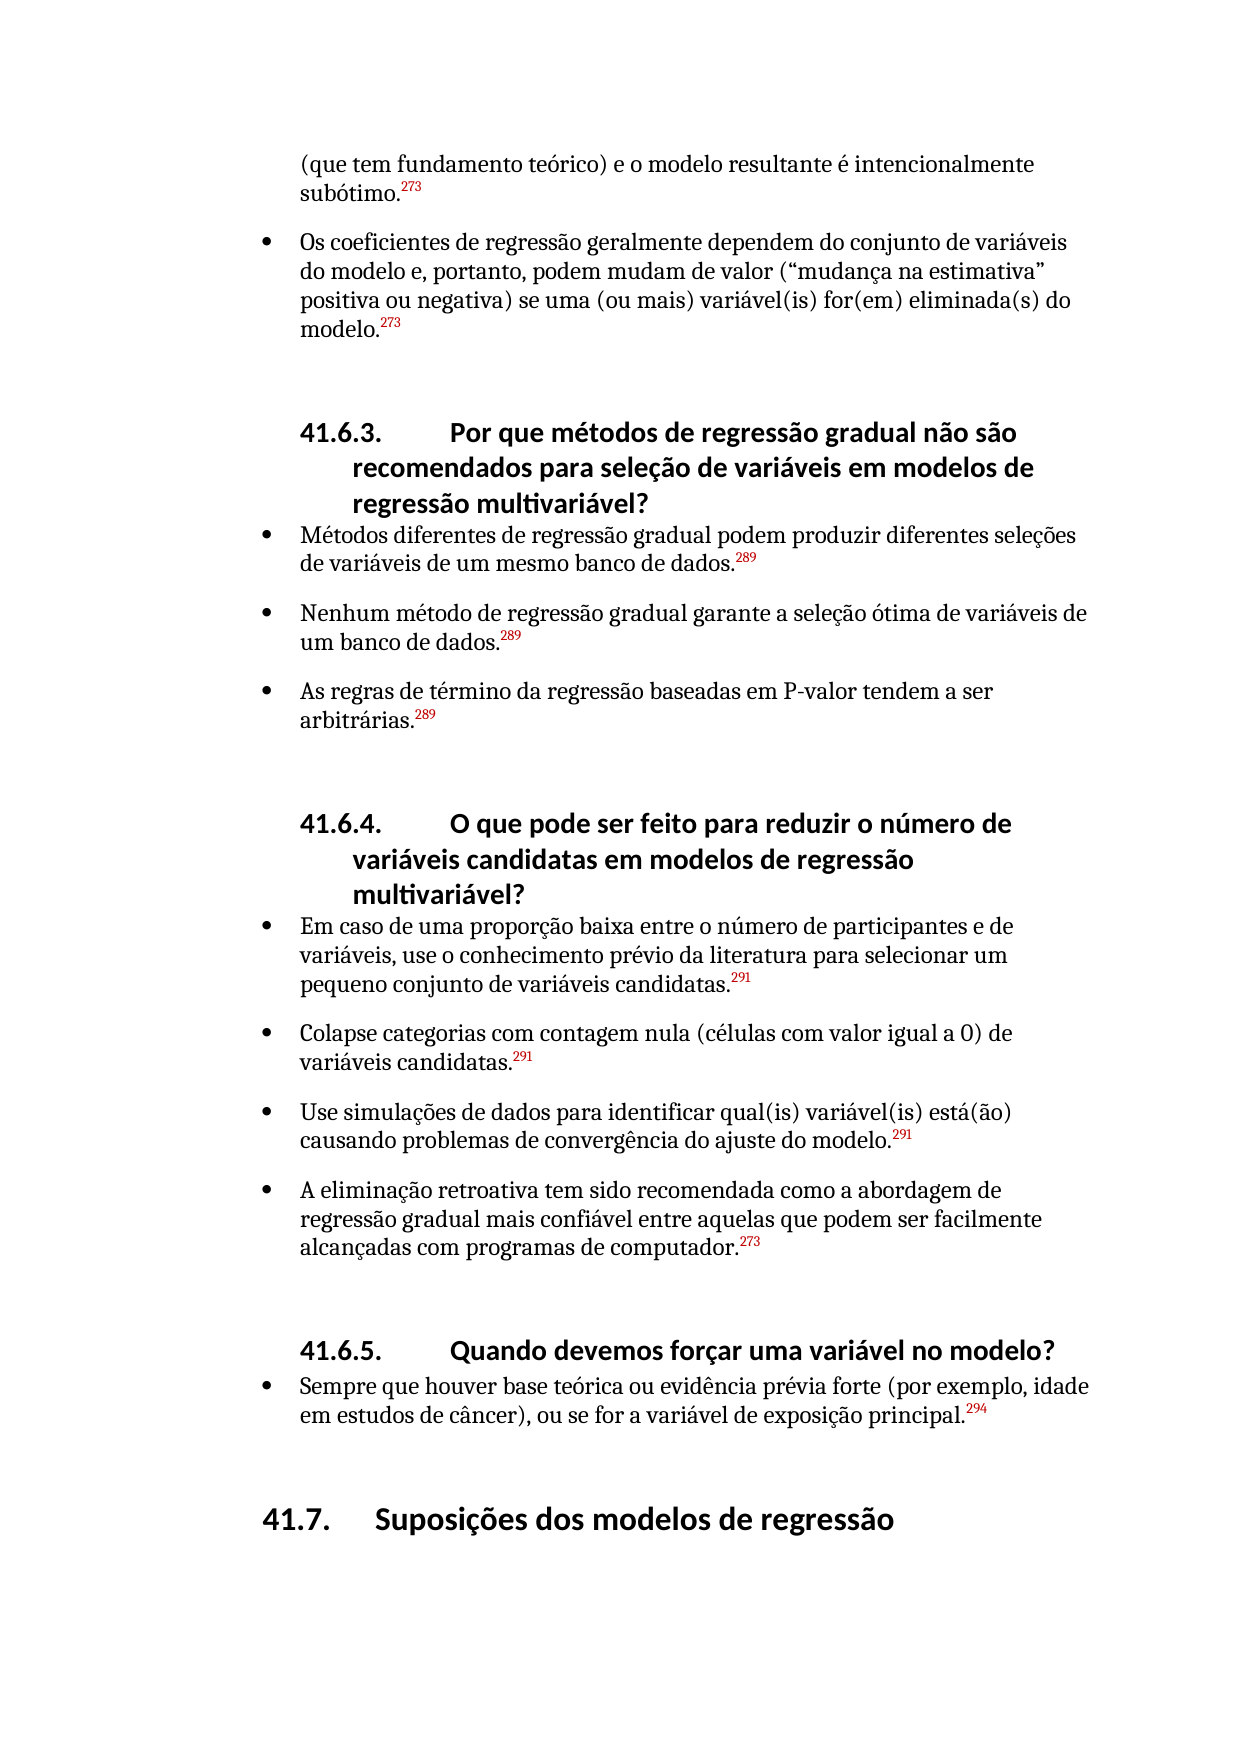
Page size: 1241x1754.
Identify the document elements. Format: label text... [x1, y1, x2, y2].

subtitle O que pode ser feito para reduzir o número de variáveis candidatas em modelos de regressão multivariável? [300, 805, 1090, 912]
list Colapse categorias com contagem nula (células com valor igual a 0) de variáveis candidatas.291 [262, 1019, 1090, 1077]
list Métodos diferentes de regressão gradual podem produzir diferentes seleções de variáveis de um mesmo banco de dados.289 [262, 521, 1090, 578]
list A eliminação retroativa tem sido recomendada como a abordagem de regressão gradual mais confiável entre aquelas que podem ser facilmente alcançadas com programas de computador.273 [262, 1176, 1090, 1262]
list Nenhum método de regressão gradual garante a seleção ótima de variáveis de um banco de dados.289 [262, 599, 1090, 656]
list As regras de término da regressão baseadas em P-valor tendem a ser arbitrárias.289 [262, 677, 1090, 735]
subtitle Por que métodos de regressão gradual não são recomendados para seleção de variáveis em modelos de regressão multivariável? [300, 414, 1090, 521]
list Os coeficientes de regressão geralmente dependem do conjunto de variáveis do modelo e, portanto, podem mudam de valor (“mudança na estimativa” positiva ou negativa) se uma (ou mais) variável(is) for(em) eliminada(s) do modelo.273 [262, 228, 1090, 343]
subtitle Suposições dos modelos de regressão [262, 1498, 1090, 1538]
list Em caso de uma proporção baixa entre o número de participantes e de variáveis, use o conhecimento prévio da literatura para selecionar um pequeno conjunto de variáveis candidatas.291 [262, 912, 1090, 998]
subtitle Quando devemos forçar uma variável no modelo? [300, 1332, 1090, 1368]
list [262, 150, 1090, 207]
list Sempre que houver base teórica ou evidência prévia forte (por exemplo, idade em estudos de câncer), ou se for a variável de exposição principal.294 [262, 1372, 1090, 1429]
list Use simulações de dados para identificar qual(is) variável(is) está(ão) causando problemas de convergência do ajuste do modelo.291 [262, 1097, 1090, 1155]
